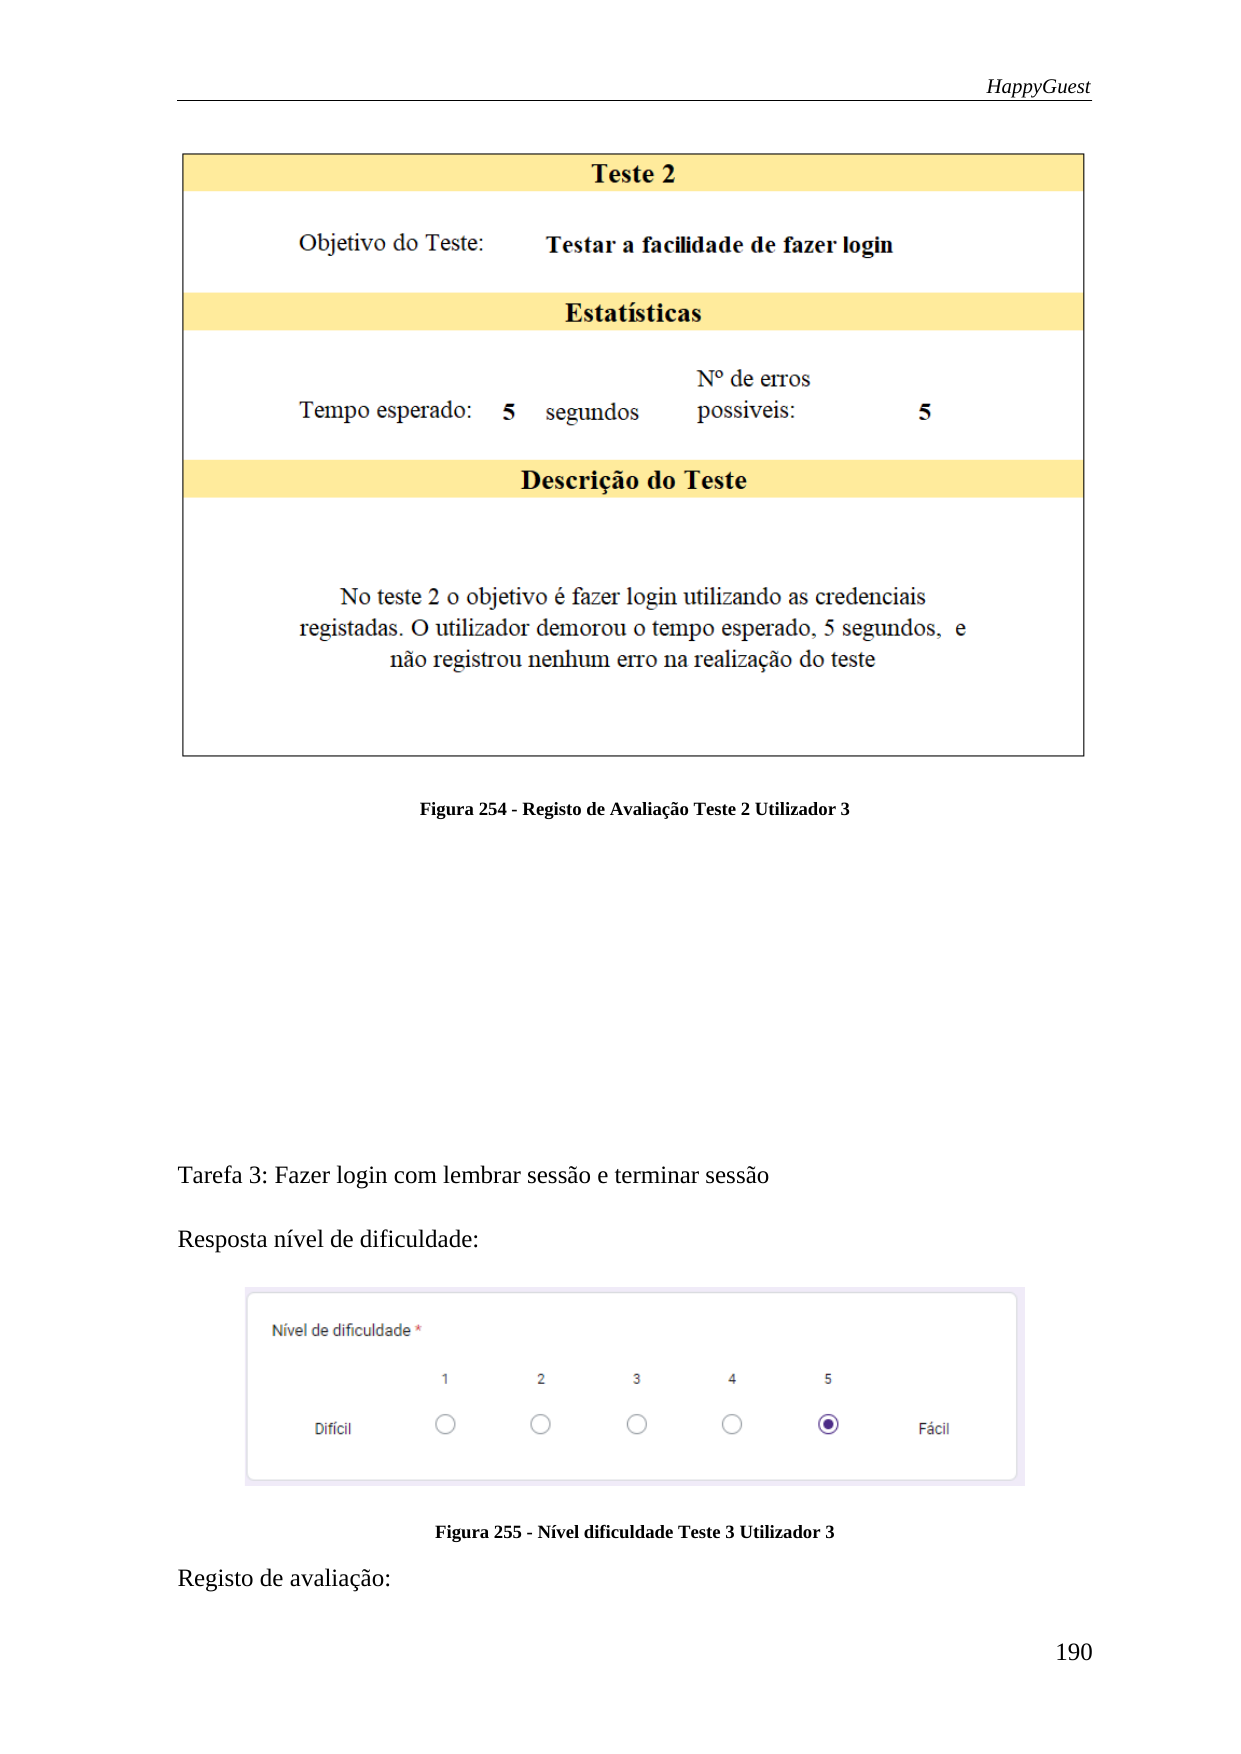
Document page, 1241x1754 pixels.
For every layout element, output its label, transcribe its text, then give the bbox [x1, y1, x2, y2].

text Registo de avaliação: [177, 1563, 1092, 1592]
text Tarefa 3: Fazer login com lembrar sessão e terminar sessão [177, 1160, 1092, 1189]
text Resposta nível de dificuldade: [177, 1224, 1092, 1253]
picture [177, 147, 1093, 763]
picture [244, 1287, 1025, 1486]
